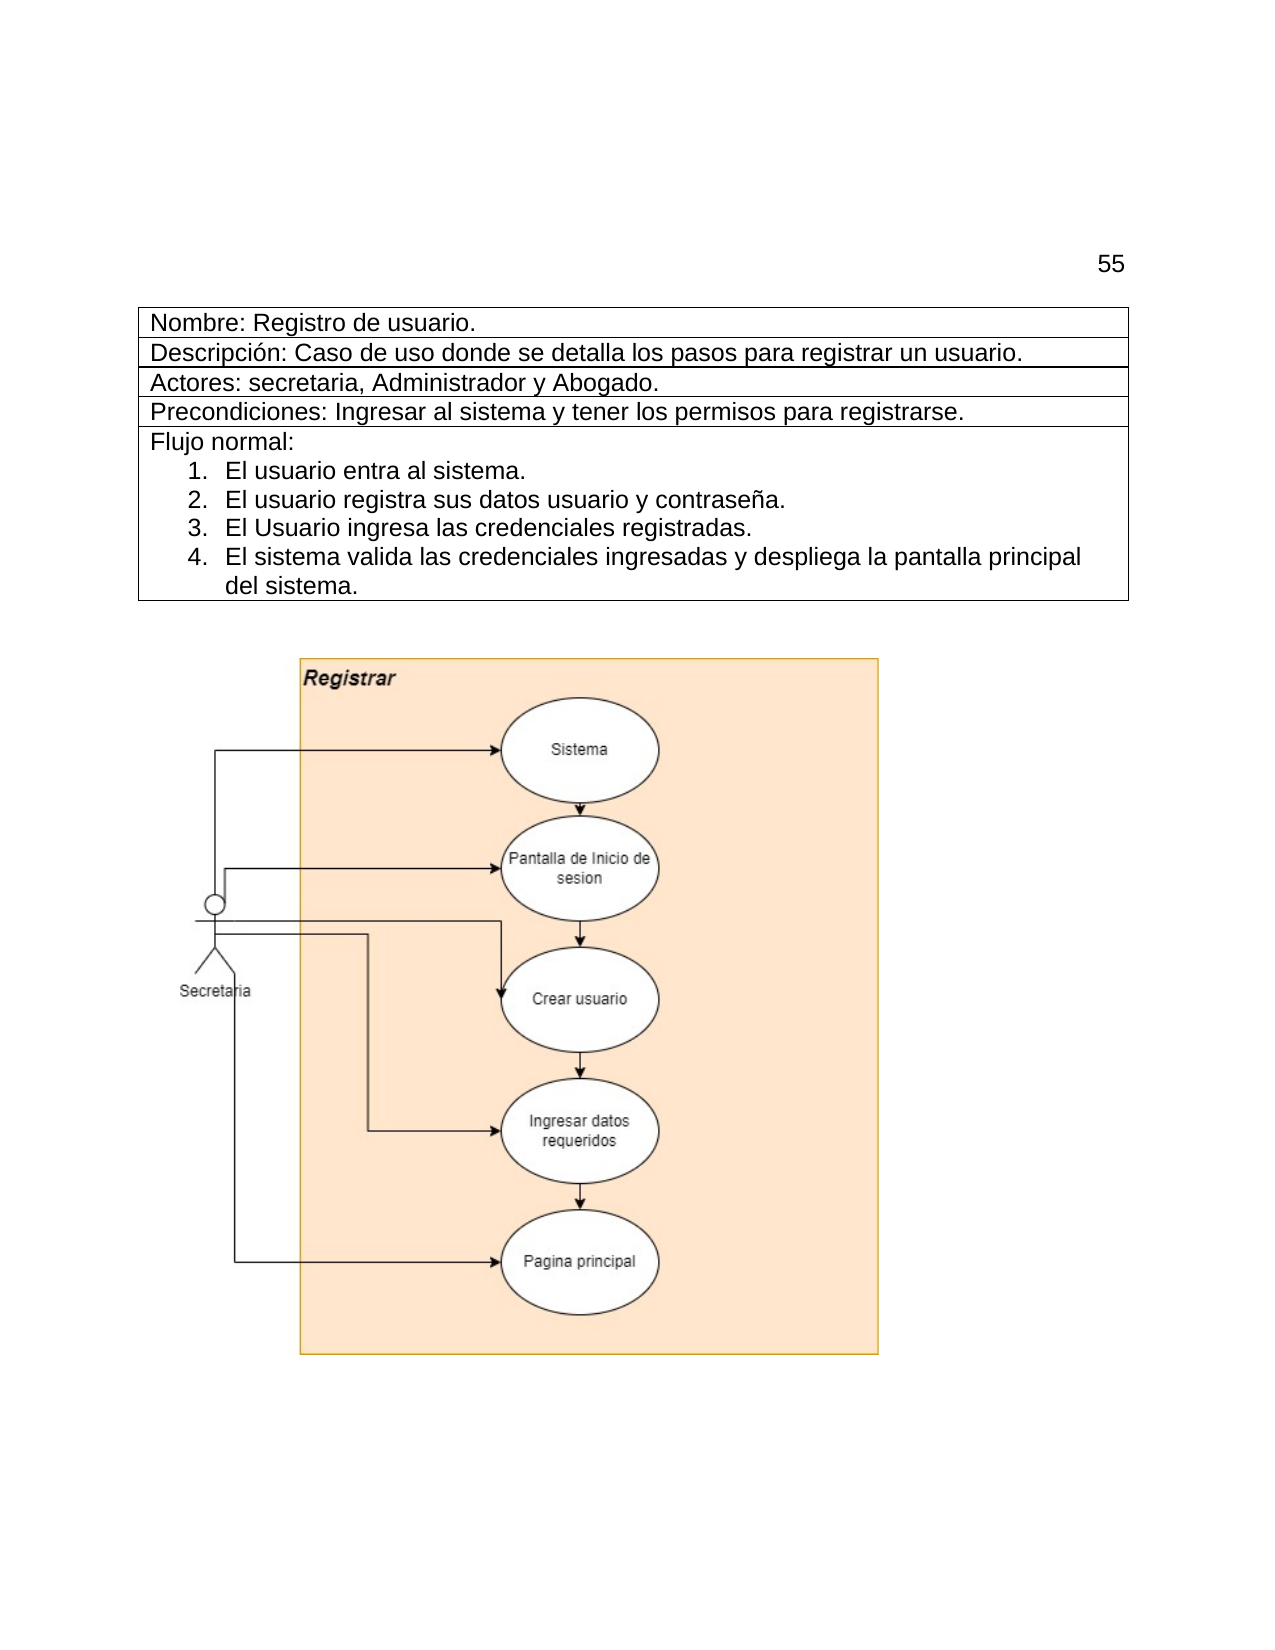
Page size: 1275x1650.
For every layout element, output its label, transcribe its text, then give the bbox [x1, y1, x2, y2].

table_cell Descripción: Caso de uso donde se detalla los pasos para registrar un usuario. [139, 338, 1128, 366]
picture [179, 658, 879, 1355]
table_cell Flujo normal: El usuario entra al sistema. El usuario registra sus datos usuario y contraseña. El Usuario ingresa las credenciales registradas. El sistema valida las credenciales ingresadas y despliega la pantalla principal del sistema. [139, 427, 1128, 599]
table_cell Actores: secretaria, Administrador y Abogado. [139, 368, 1128, 396]
table_cell Precondiciones: Ingresar al sistema y tener los permisos para registrarse. [139, 397, 1128, 426]
table_header Nombre: Registro de usuario. [139, 308, 1128, 337]
